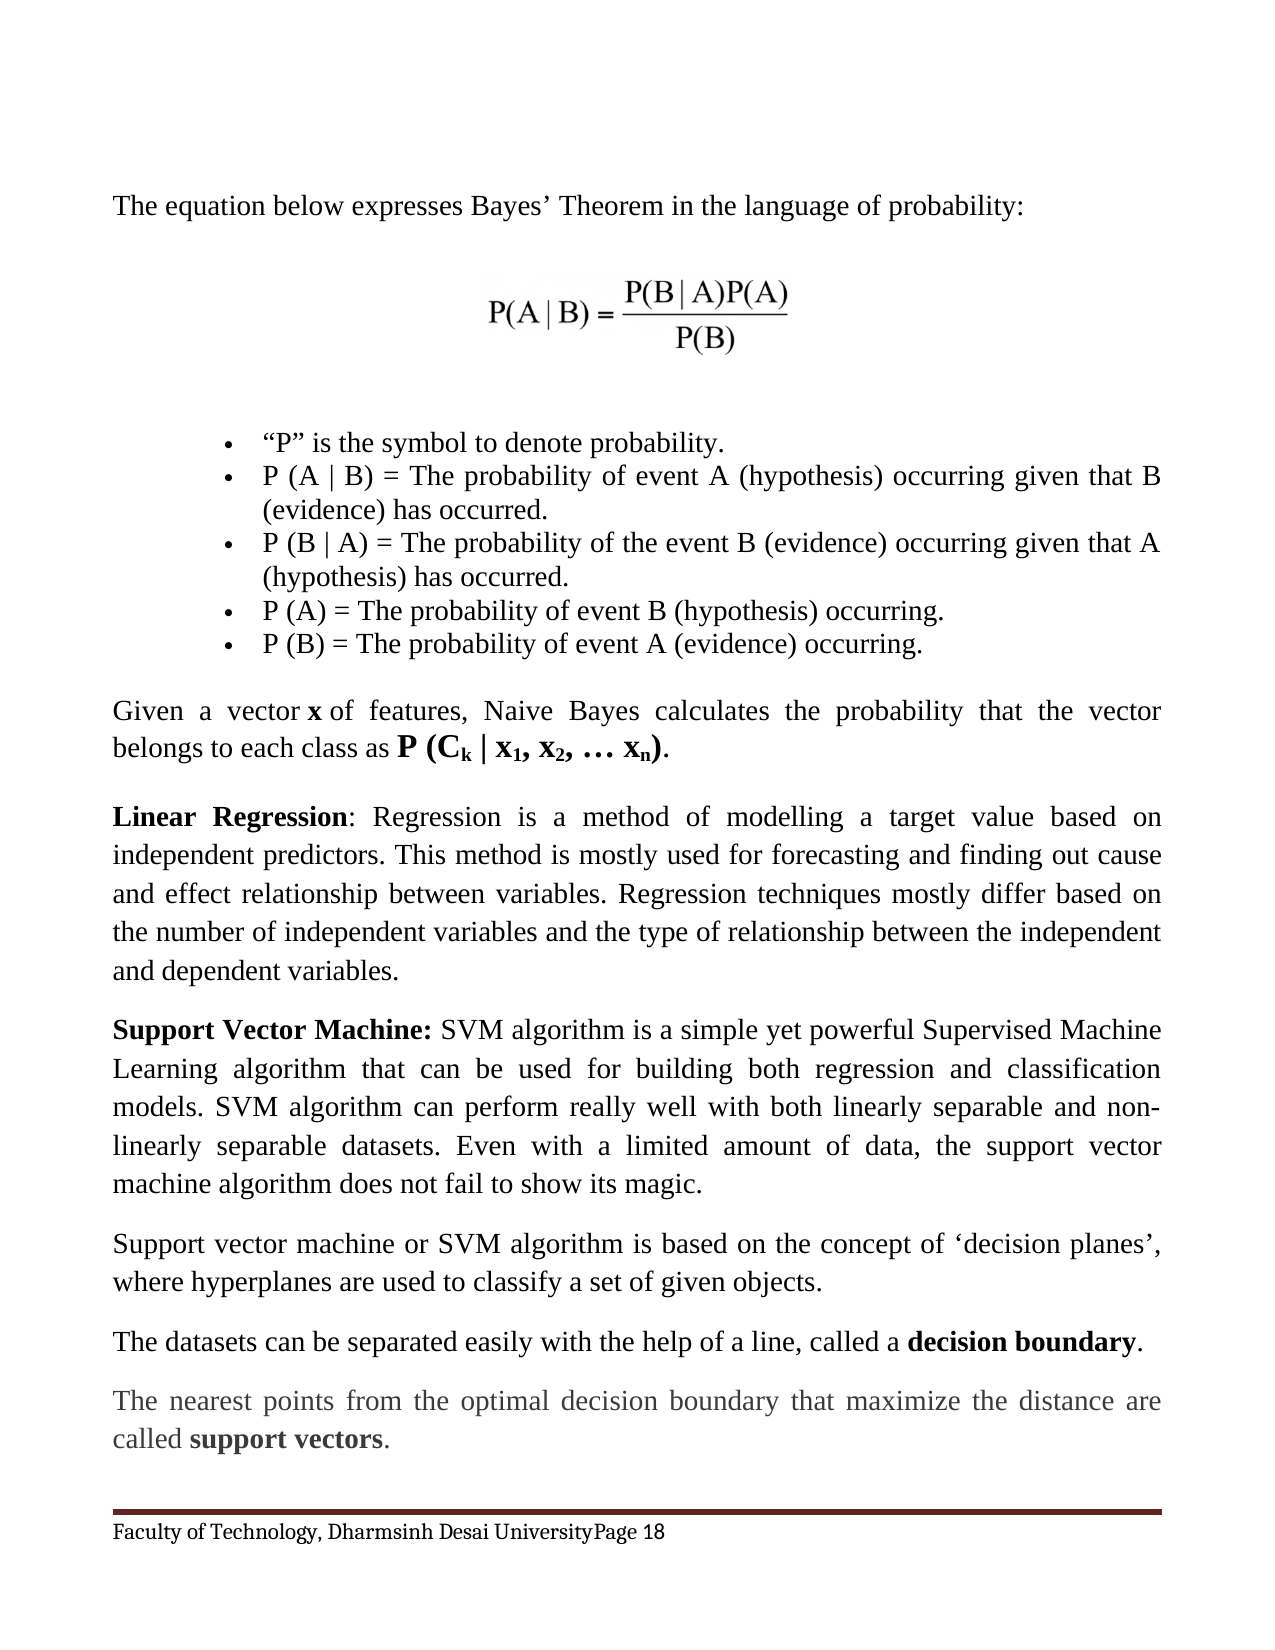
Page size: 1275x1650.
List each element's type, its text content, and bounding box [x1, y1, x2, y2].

list P (A | B) = The probability of event A (hypothesis) occurring given that B (evidence) has occurred. [225, 458, 1162, 526]
text The nearest points from the optimal decision boundary that maximize the distance are called support vectors. [112, 1383, 1162, 1455]
text Support Vector Machine: SVM algorithm is a simple yet powerful Supervised Machine Learning algorithm that can be used for building both regression and classification models. SVM algorithm can perform really well with both linearly separable and non-linearly separable datasets. Even with a limited amount of data, the support vector machine algorithm does not fail to show its magic. [112, 1012, 1162, 1200]
list P (B) = The probability of event A (evidence) occurring. [225, 626, 1162, 660]
list P (B | A) = The probability of the event B (evidence) occurring given that A (hypothesis) has occurred. [225, 526, 1162, 593]
text Linear Regression: Regression is a method of modelling a target value based on independent predictors. This method is mostly used for forecasting and finding out cause and effect relationship between variables. Regression techniques mostly differ based on the number of independent variables and the type of relationship between the independent and dependent variables. [112, 799, 1162, 928]
text Linear Regression: Regression is a method of modelling a target value based on independent predictors. This method is mostly used for forecasting and finding out cause and effect relationship between variables. Regression techniques mostly differ based on the number of independent variables and the type of relationship between the independent and dependent variables. [112, 929, 1162, 986]
text Support vector machine or SVM algorithm is based on the concept of ‘decision planes’, where hyperplanes are used to classify a set of given objects. [112, 1226, 1162, 1298]
text The datasets can be separated easily with the help of a line, called a decision boundary. [112, 1324, 1162, 1357]
list “P” is the symbol to denote probability. [225, 425, 1162, 458]
text The equation below expresses Bayes’ Theorem in the language of probability: [112, 171, 1162, 221]
list P (A) = The probability of event B (hypothesis) occurring. [225, 593, 1162, 626]
picture [483, 271, 792, 358]
text Given a vector x of features, Naive Bayes calculates the probability that the vector belongs to each class as P (Ck | x1, x2, … xn). [112, 693, 1162, 765]
